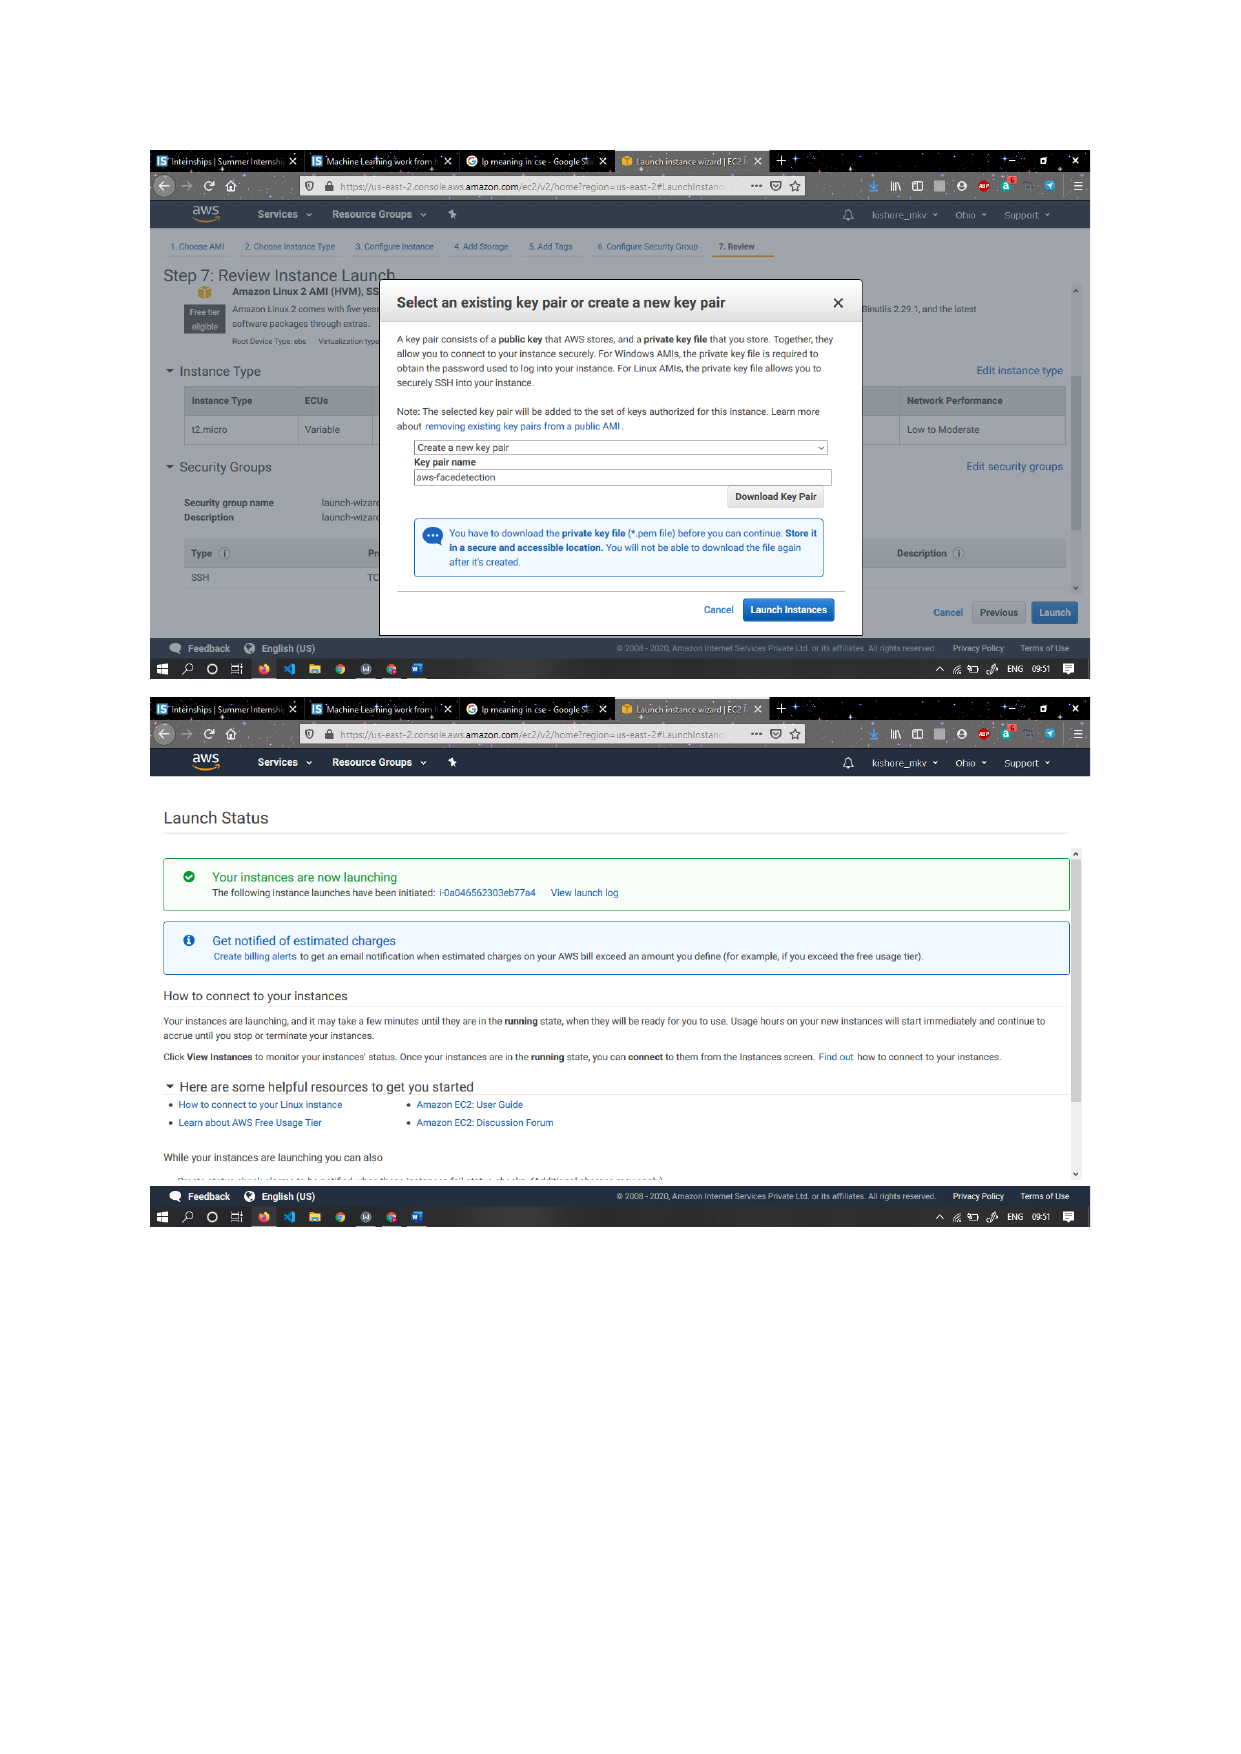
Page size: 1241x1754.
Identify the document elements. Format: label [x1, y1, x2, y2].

picture [150, 697, 1091, 1227]
picture [150, 150, 1091, 679]
